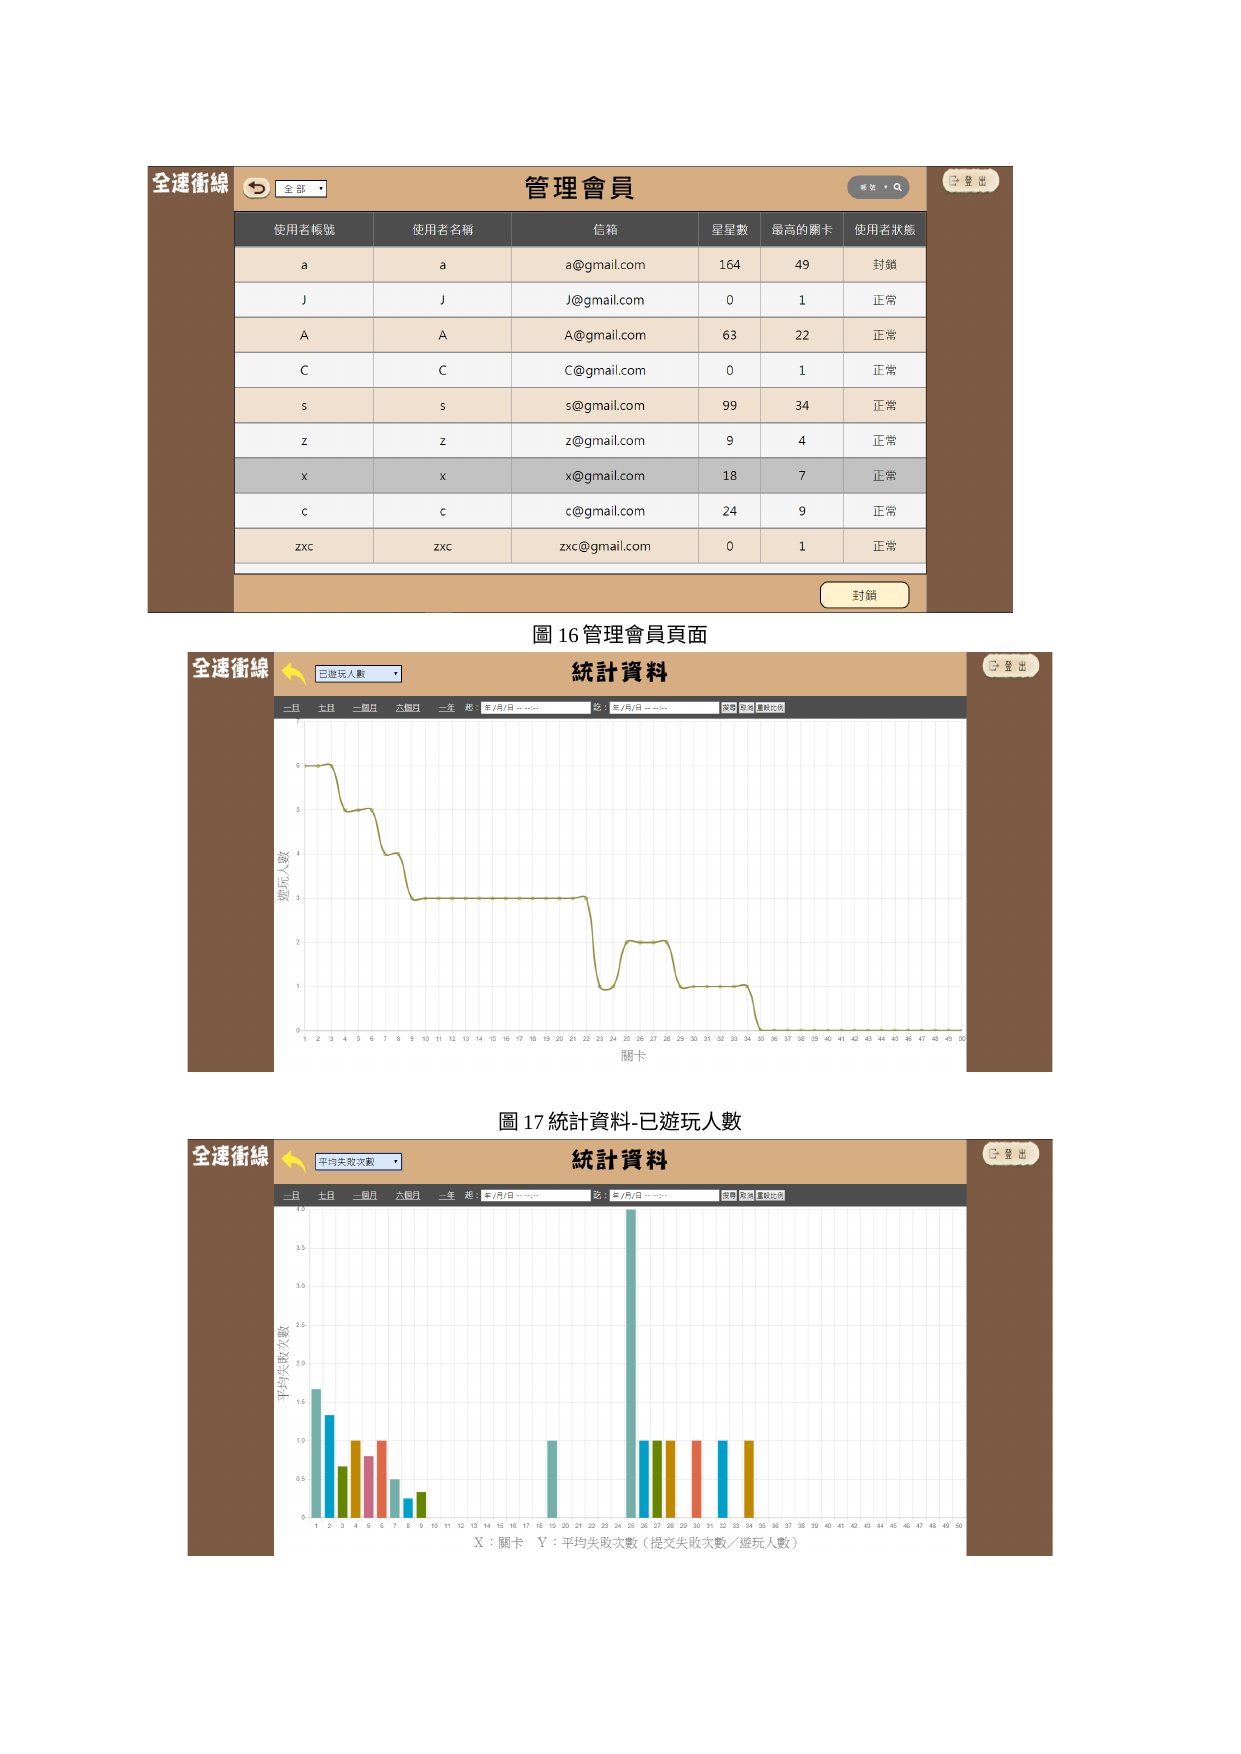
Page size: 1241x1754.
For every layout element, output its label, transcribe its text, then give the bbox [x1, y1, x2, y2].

picture [187, 1139, 1053, 1556]
text 圖17統計資料-已遊玩人數 [148, 1102, 1092, 1139]
text 圖16管理會員頁面 [148, 614, 1092, 652]
picture [147, 166, 1013, 613]
picture [187, 652, 1053, 1072]
